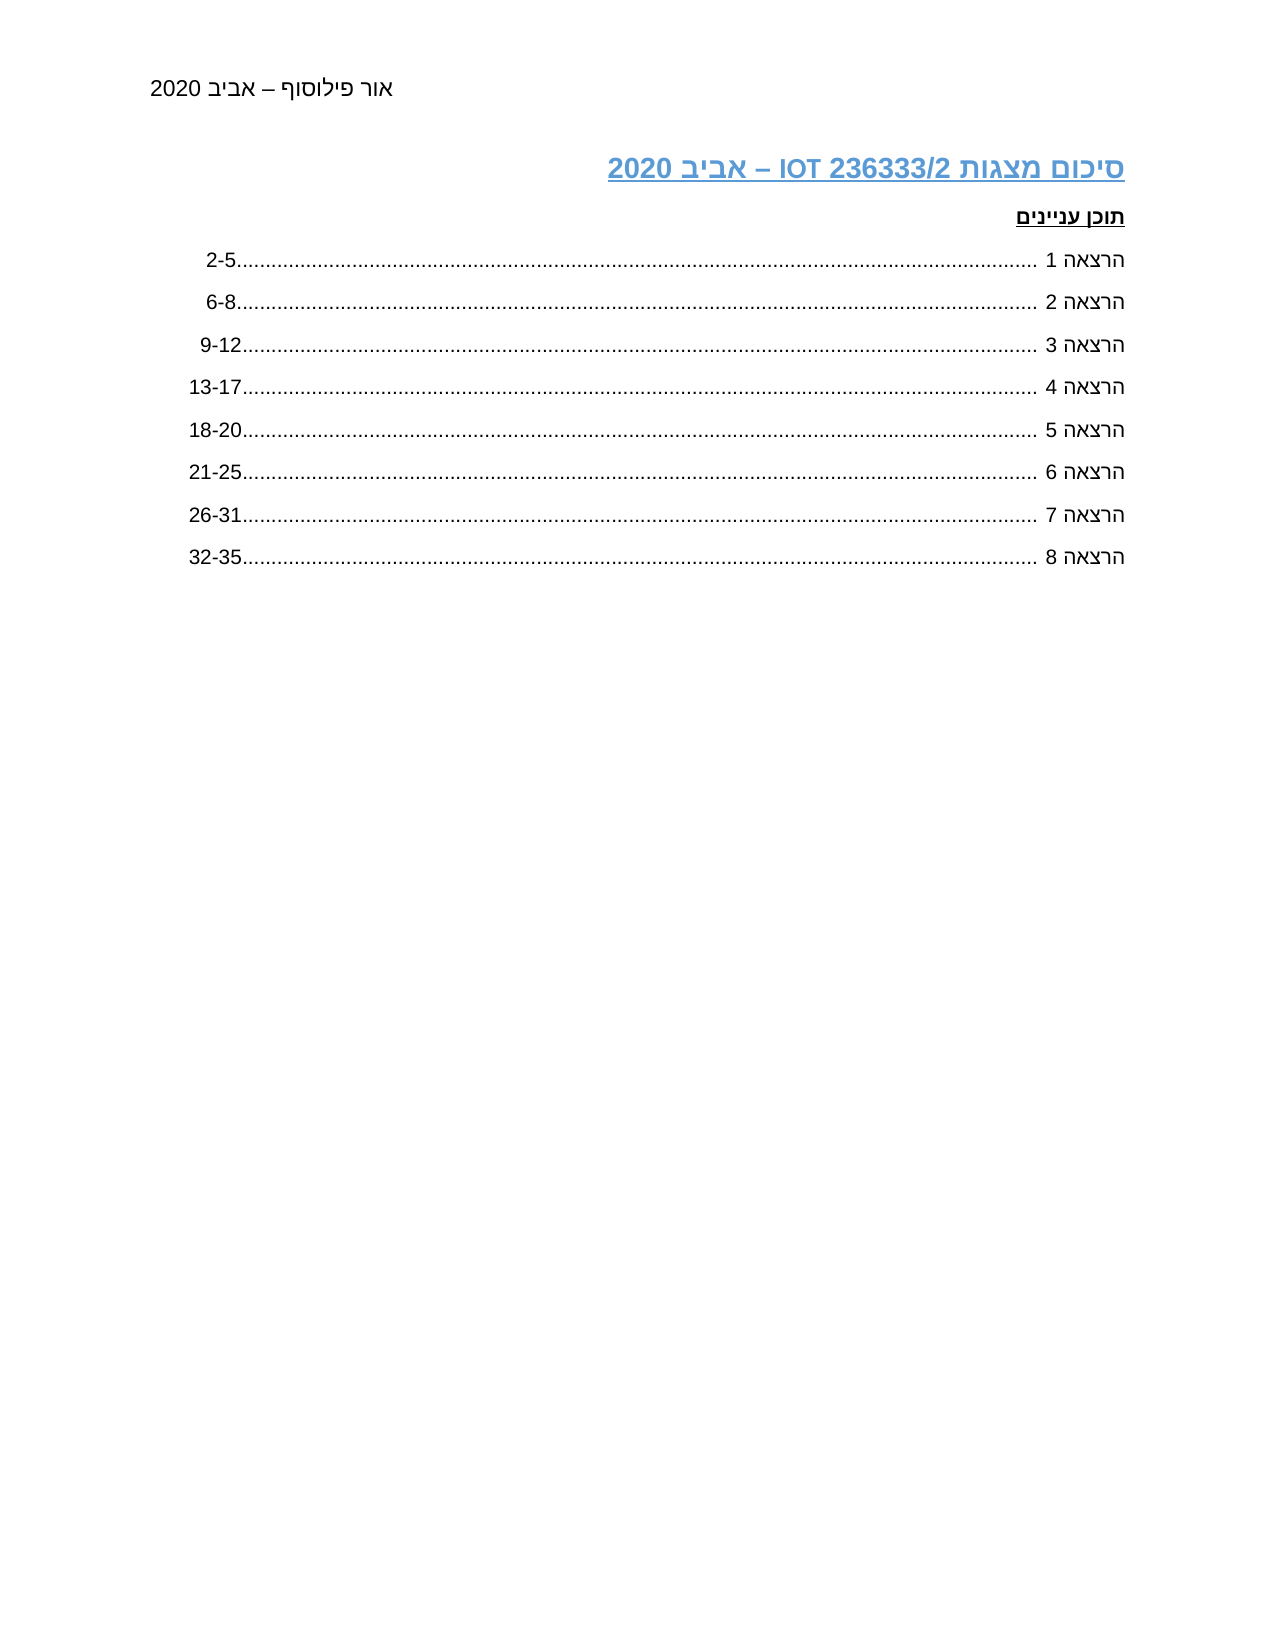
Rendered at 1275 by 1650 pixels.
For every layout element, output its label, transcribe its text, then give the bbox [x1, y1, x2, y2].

text הרצאה 5 ..........................................................................................................................................18-20 [150, 418, 1125, 442]
text הרצאה 7 ..........................................................................................................................................26-31 [150, 503, 1125, 527]
text סיכום מצגות 236333/2 IOT – אביב 2020 [150, 150, 1125, 186]
text הרצאה 2 ...........................................................................................................................................6-8 [150, 290, 1125, 314]
text הרצאה 1 ...........................................................................................................................................2-5 [150, 248, 1125, 272]
text הרצאה 6 ..........................................................................................................................................21-25 [150, 460, 1125, 484]
text תוכן עניינים [150, 205, 1125, 229]
text הרצאה 4 ..........................................................................................................................................13-17 [150, 375, 1125, 399]
text הרצאה 8 ..........................................................................................................................................32-35 [150, 545, 1125, 569]
text הרצאה 3 ..........................................................................................................................................9-12 [150, 333, 1125, 357]
